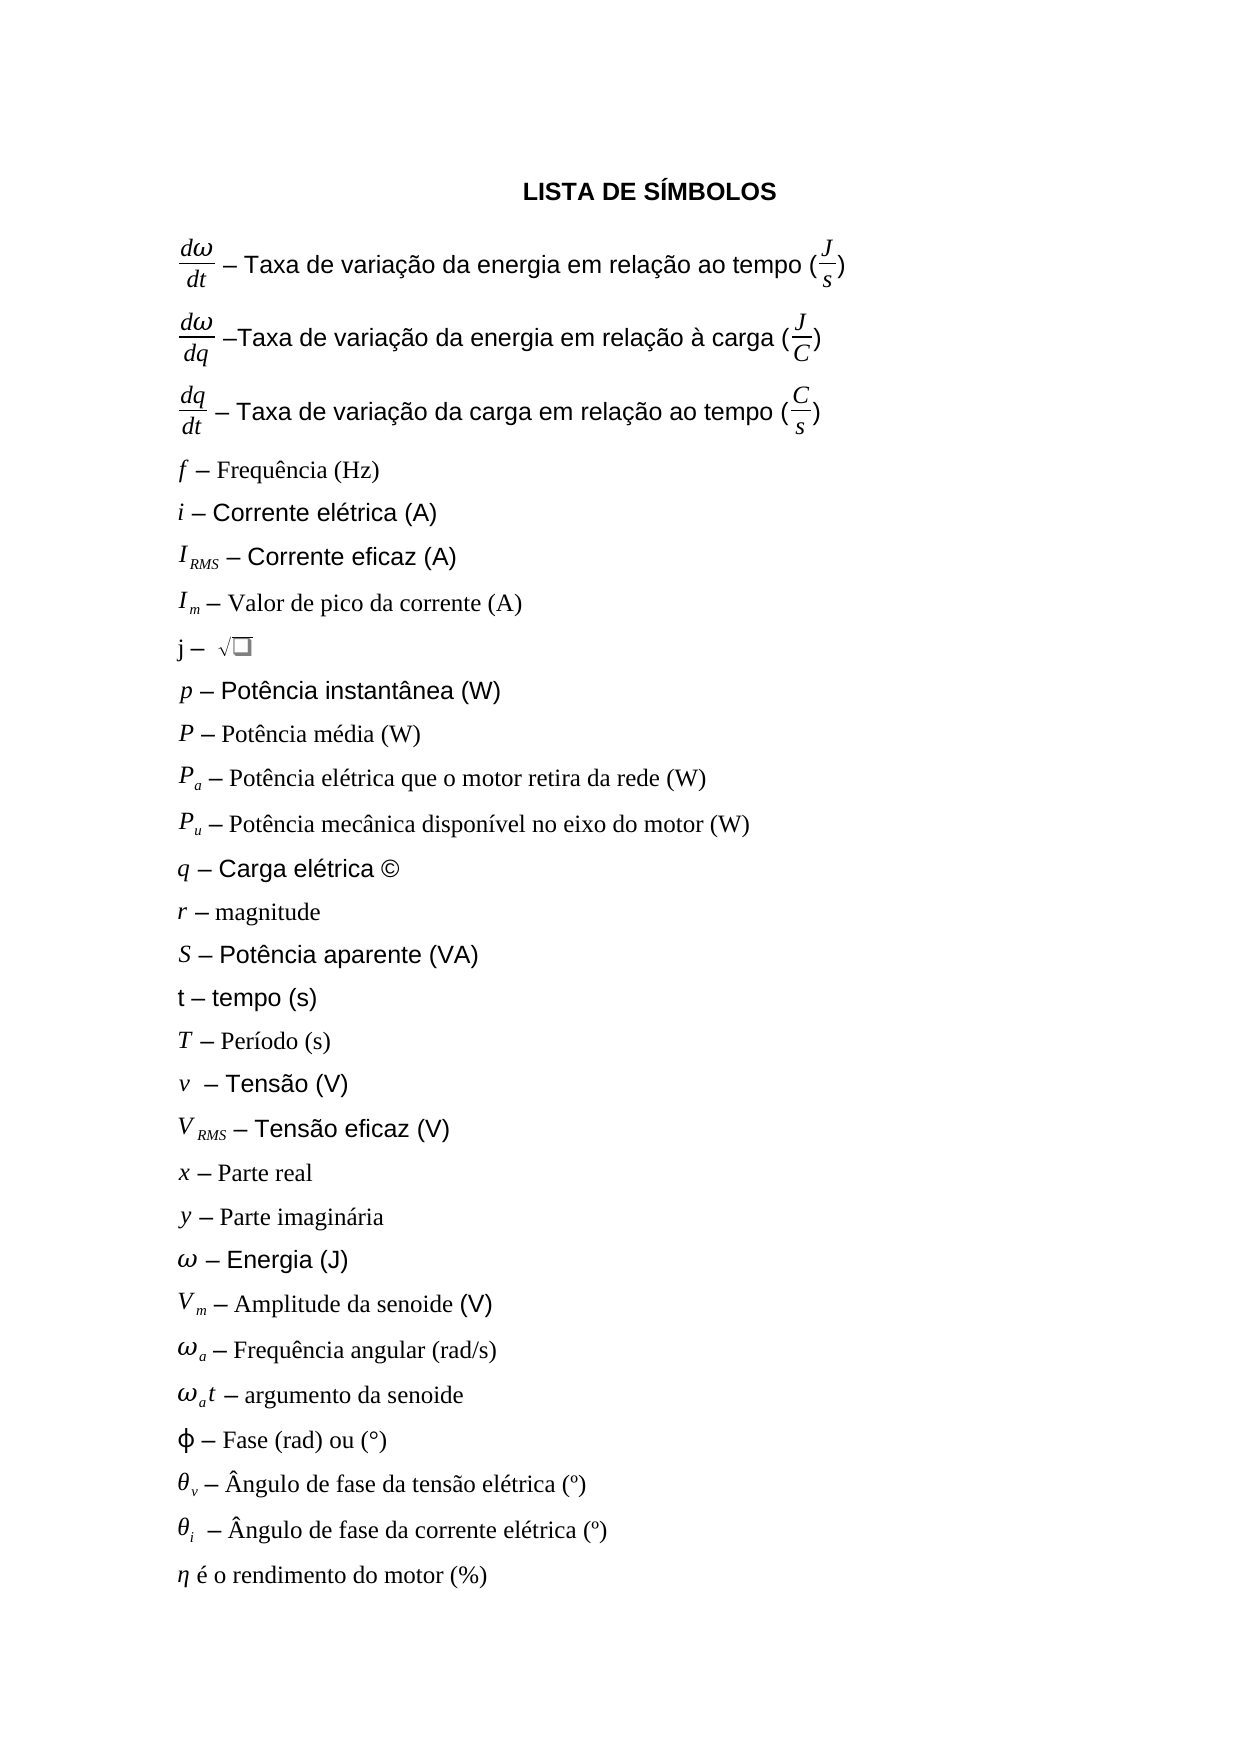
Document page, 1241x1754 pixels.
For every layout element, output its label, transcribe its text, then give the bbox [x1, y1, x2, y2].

text – Taxa de variação da carga em relação ao tempo () [177, 381, 1122, 440]
text – Tensão (V) [177, 1069, 1122, 1098]
text – magnitude [177, 897, 1122, 926]
text – Potência aparente (VA) [177, 940, 1122, 969]
text – Ângulo de fase da corrente elétrica (º) [177, 1514, 1122, 1545]
text – argumento da senoide [177, 1379, 1122, 1411]
text – Potência média (W) [177, 719, 1122, 748]
text – Tensão eficaz (V) [177, 1112, 1122, 1144]
text – Carga elétrica © [177, 853, 1122, 882]
text – Corrente elétrica (A) [177, 498, 1122, 527]
text – Frequência angular (rad/s) [177, 1333, 1122, 1365]
text – Período (s) [177, 1026, 1122, 1055]
text – Frequência (Hz) [177, 455, 1122, 483]
text – Taxa de variação da energia em relação ao tempo () [177, 235, 1122, 294]
text – Energia (J) [177, 1245, 1122, 1273]
text – Corrente eficaz (A) [177, 541, 1122, 572]
text – Amplitude da senoide (V) [177, 1288, 1122, 1319]
text LISTA DE SÍMBOLOS [177, 177, 1122, 206]
text – Parte imaginária [177, 1201, 1122, 1230]
text – Potência mecânica disponível no eixo do motor (W) [177, 808, 1122, 839]
text j – [177, 632, 1122, 661]
text – Valor de pico da corrente (A) [177, 587, 1122, 618]
text – Potência instantânea (W) [177, 676, 1122, 704]
text – Ângulo de fase da tensão elétrica (º) [177, 1468, 1122, 1499]
text t – tempo (s) [177, 983, 1122, 1012]
text – Fase (rad) ou (°) [177, 1425, 1122, 1454]
text – Parte real [177, 1158, 1122, 1187]
text – Potência elétrica que o motor retira da rede (W) [177, 762, 1122, 793]
text –Taxa de variação da energia em relação à carga () [177, 308, 1122, 367]
text é o rendimento do motor (%) [177, 1560, 1122, 1588]
